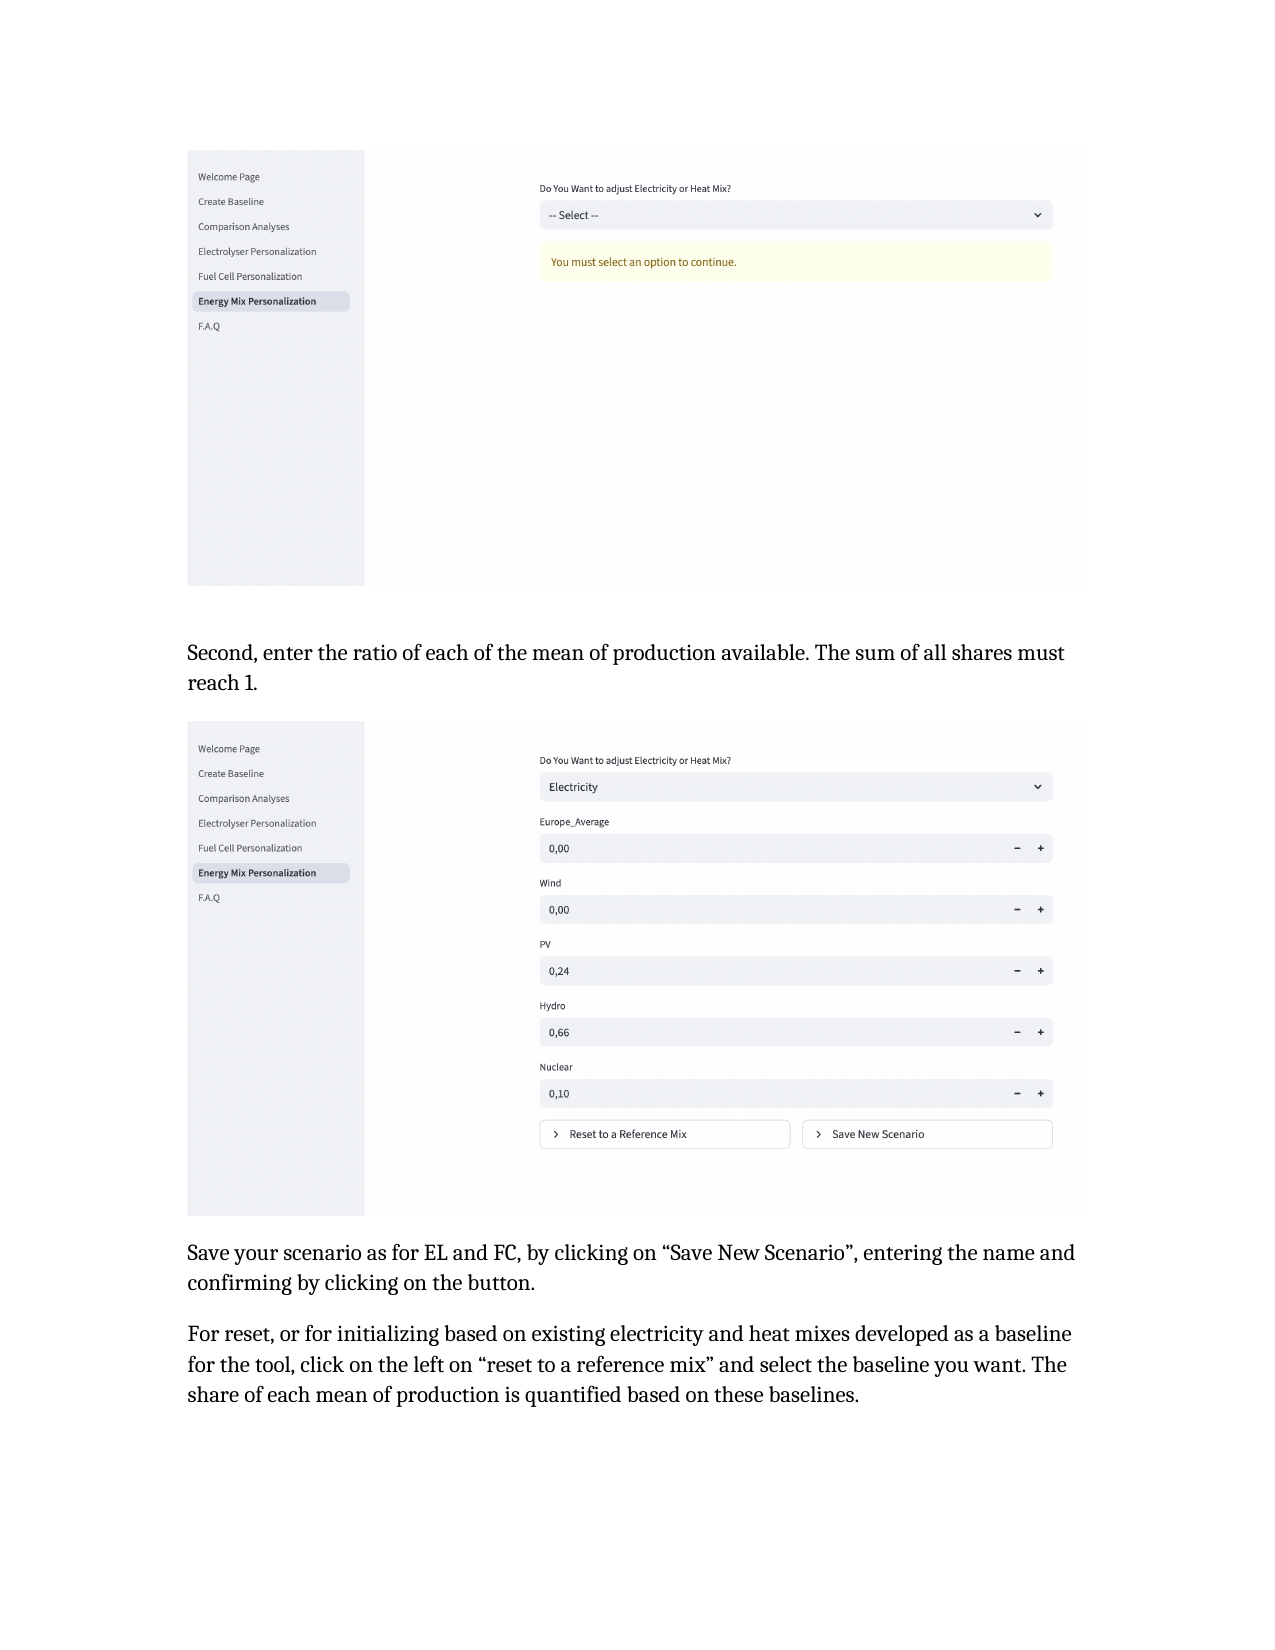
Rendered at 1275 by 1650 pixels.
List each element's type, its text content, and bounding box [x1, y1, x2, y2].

picture [187, 150, 1088, 586]
text Save your scenario as for EL and FC, by clicking on “Save New Scenario”, entering the name and confirming by clicking on the button. [187, 1240, 1087, 1297]
text For reset, or for initializing based on existing electricity and heat mixes developed as a baseline for the tool, click on the left on “reset to a reference mix” and select the baseline you want. The share of each mean of production is quantified based on these baselines. [187, 1321, 1087, 1408]
picture [187, 721, 1088, 1216]
text Second, enter the ratio of each of the mean of production available. The sum of all shares must reach 1. [187, 640, 1087, 697]
